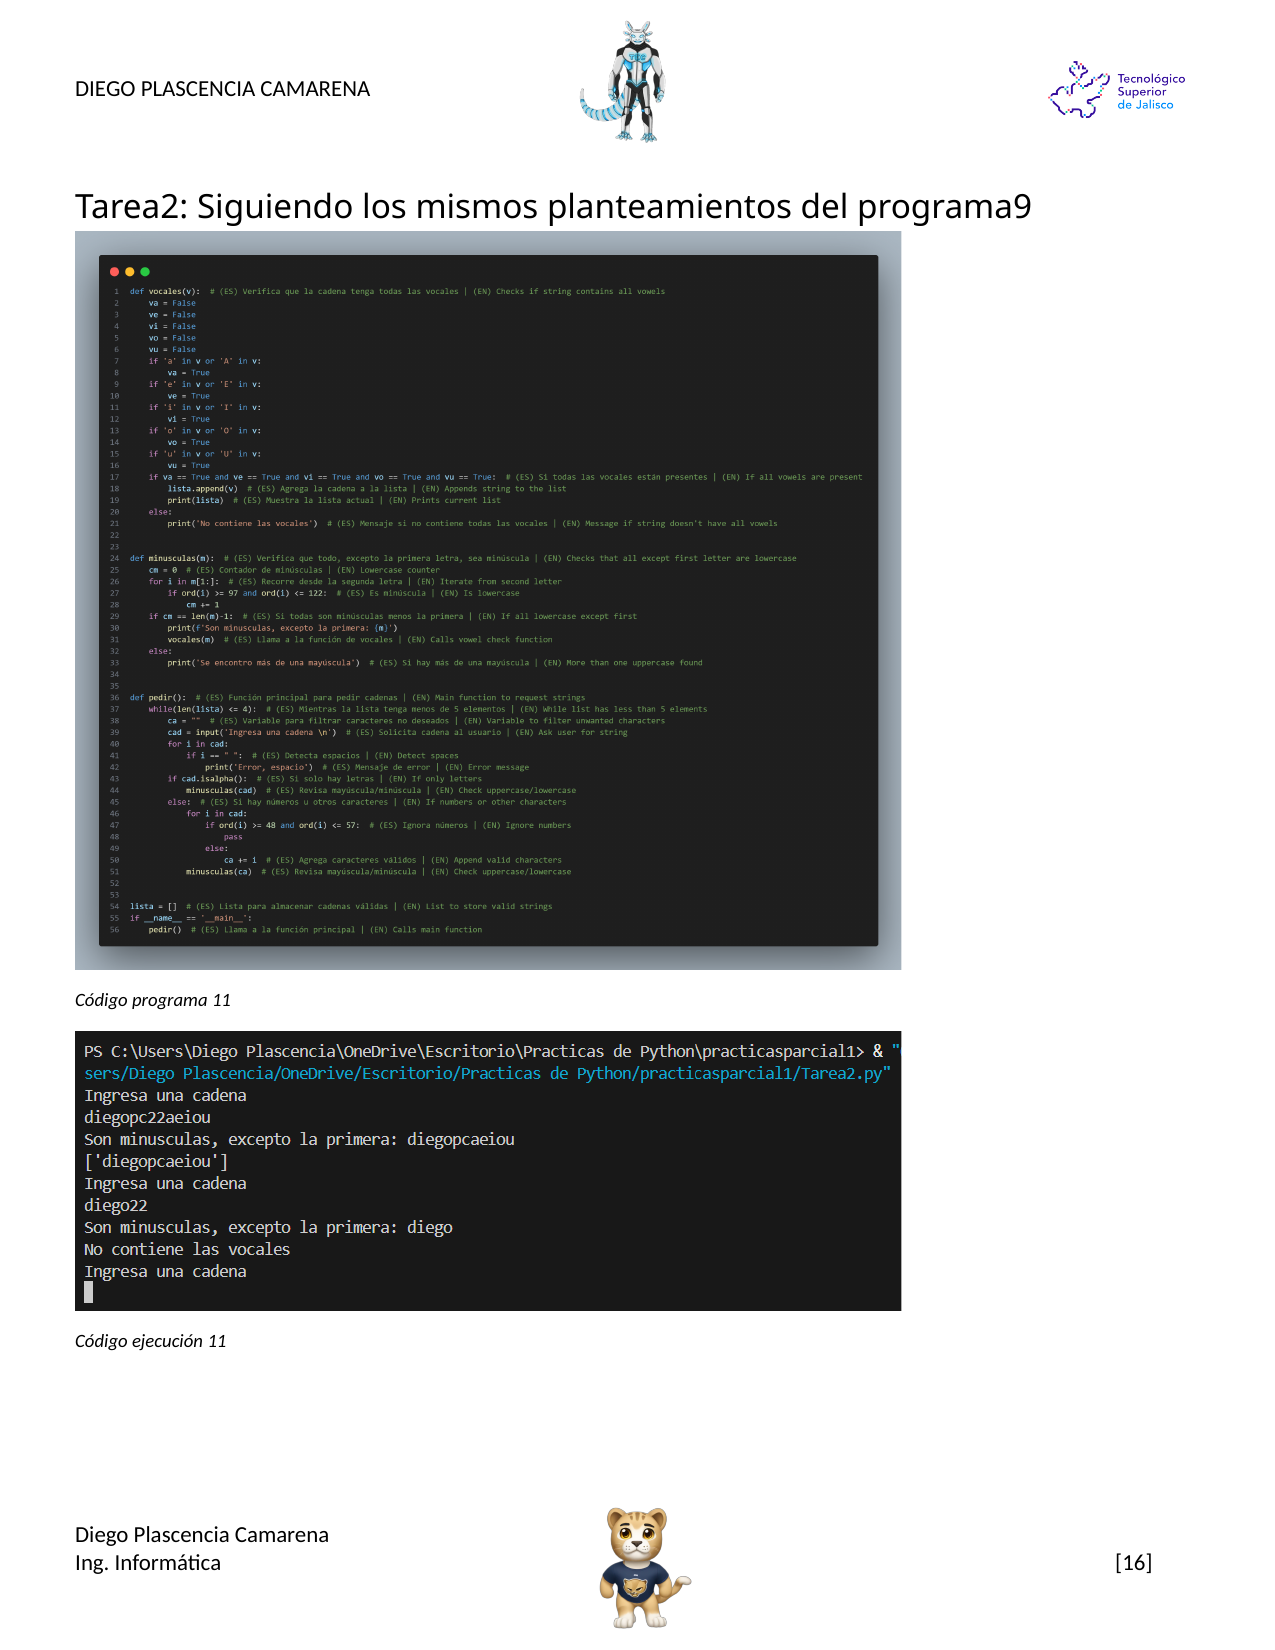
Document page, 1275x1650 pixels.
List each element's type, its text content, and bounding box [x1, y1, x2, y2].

subtitle Tarea2: Siguiendo los mismos planteamientos del programa9 [75, 183, 1200, 228]
text Código programa 11 [75, 988, 1200, 1011]
picture [1032, 36, 1200, 143]
picture [75, 231, 902, 970]
picture [558, 1489, 717, 1648]
text Código ejecución 11 [75, 1329, 1200, 1352]
picture [75, 1031, 902, 1311]
picture [565, 11, 710, 155]
